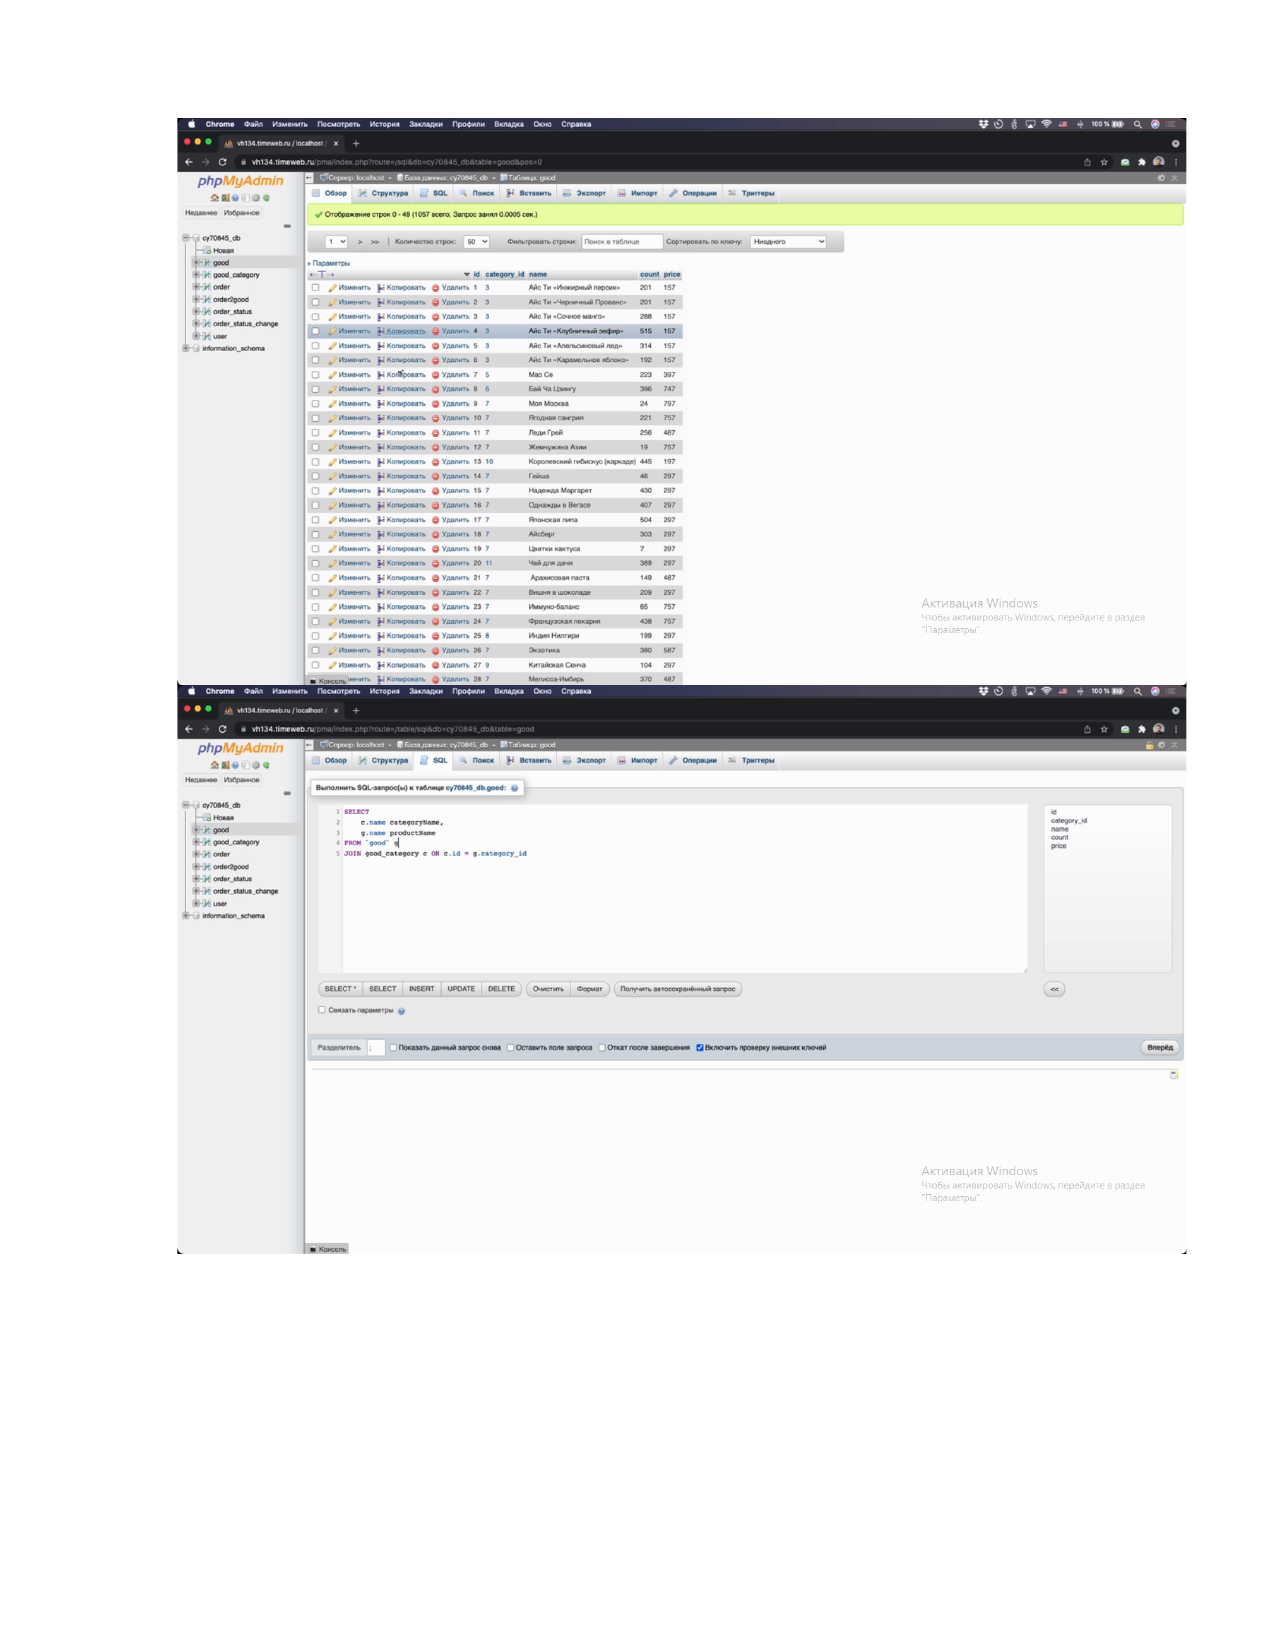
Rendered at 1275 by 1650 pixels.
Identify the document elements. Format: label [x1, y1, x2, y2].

picture [177, 118, 1187, 1254]
